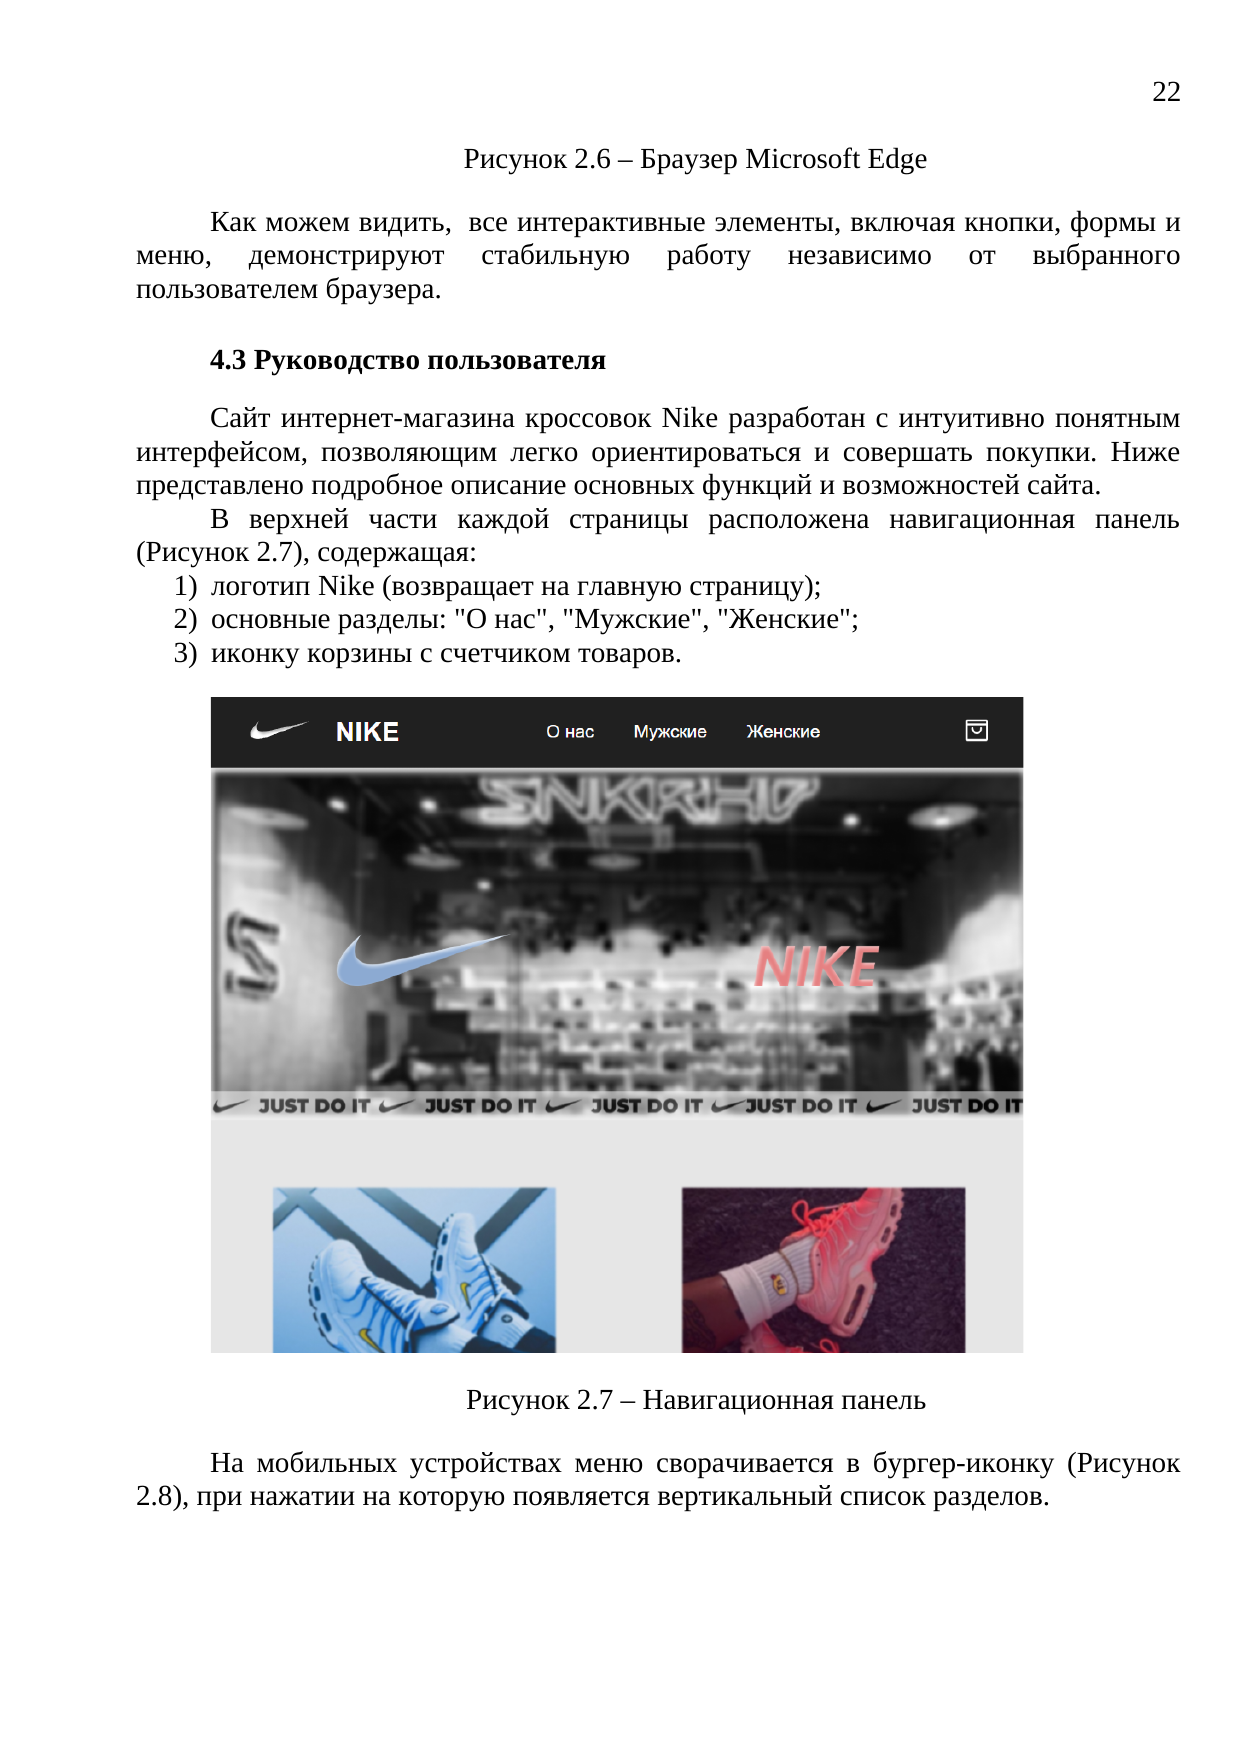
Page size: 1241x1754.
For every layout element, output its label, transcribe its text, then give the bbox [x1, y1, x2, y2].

picture [210, 697, 1024, 1353]
text На мобильных устройствах меню сворачивается в бургер-иконку (Рисунок 2.8), при нажатии на которую появляется вертикальный список разделов. [136, 1445, 1181, 1512]
text Как можем видить, все интерактивные элементы, включая кнопки, формы и меню, демонстрируют стабильную работу независимо от выбранного пользователем браузера. [136, 204, 1181, 304]
list иконку корзины с счетчиком товаров. [173, 635, 1181, 669]
text Сайт интернет-магазина кроссовок Nike разработан с интуитивно понятным интерфейсом, позволяющим легко ориентироваться и совершать покупки. Ниже представлено подробное описание основных функций и возможностей сайта. [136, 400, 1181, 501]
text Рисунок 2.6 – Браузер Microsoft Edge [209, 141, 1181, 174]
list основные разделы: "О нас", "Мужские", "Женские"; [173, 602, 1181, 635]
text Рисунок 2.7 – Навигационная панель [211, 1382, 1181, 1416]
text В верхней части каждой страницы расположена навигационная панель (Рисунок 2.7), содержащая: [136, 501, 1181, 568]
list логотип Nike (возвращает на главную страницу); [173, 568, 1181, 602]
subtitle 4.3 Руководство пользователя [136, 342, 1181, 375]
